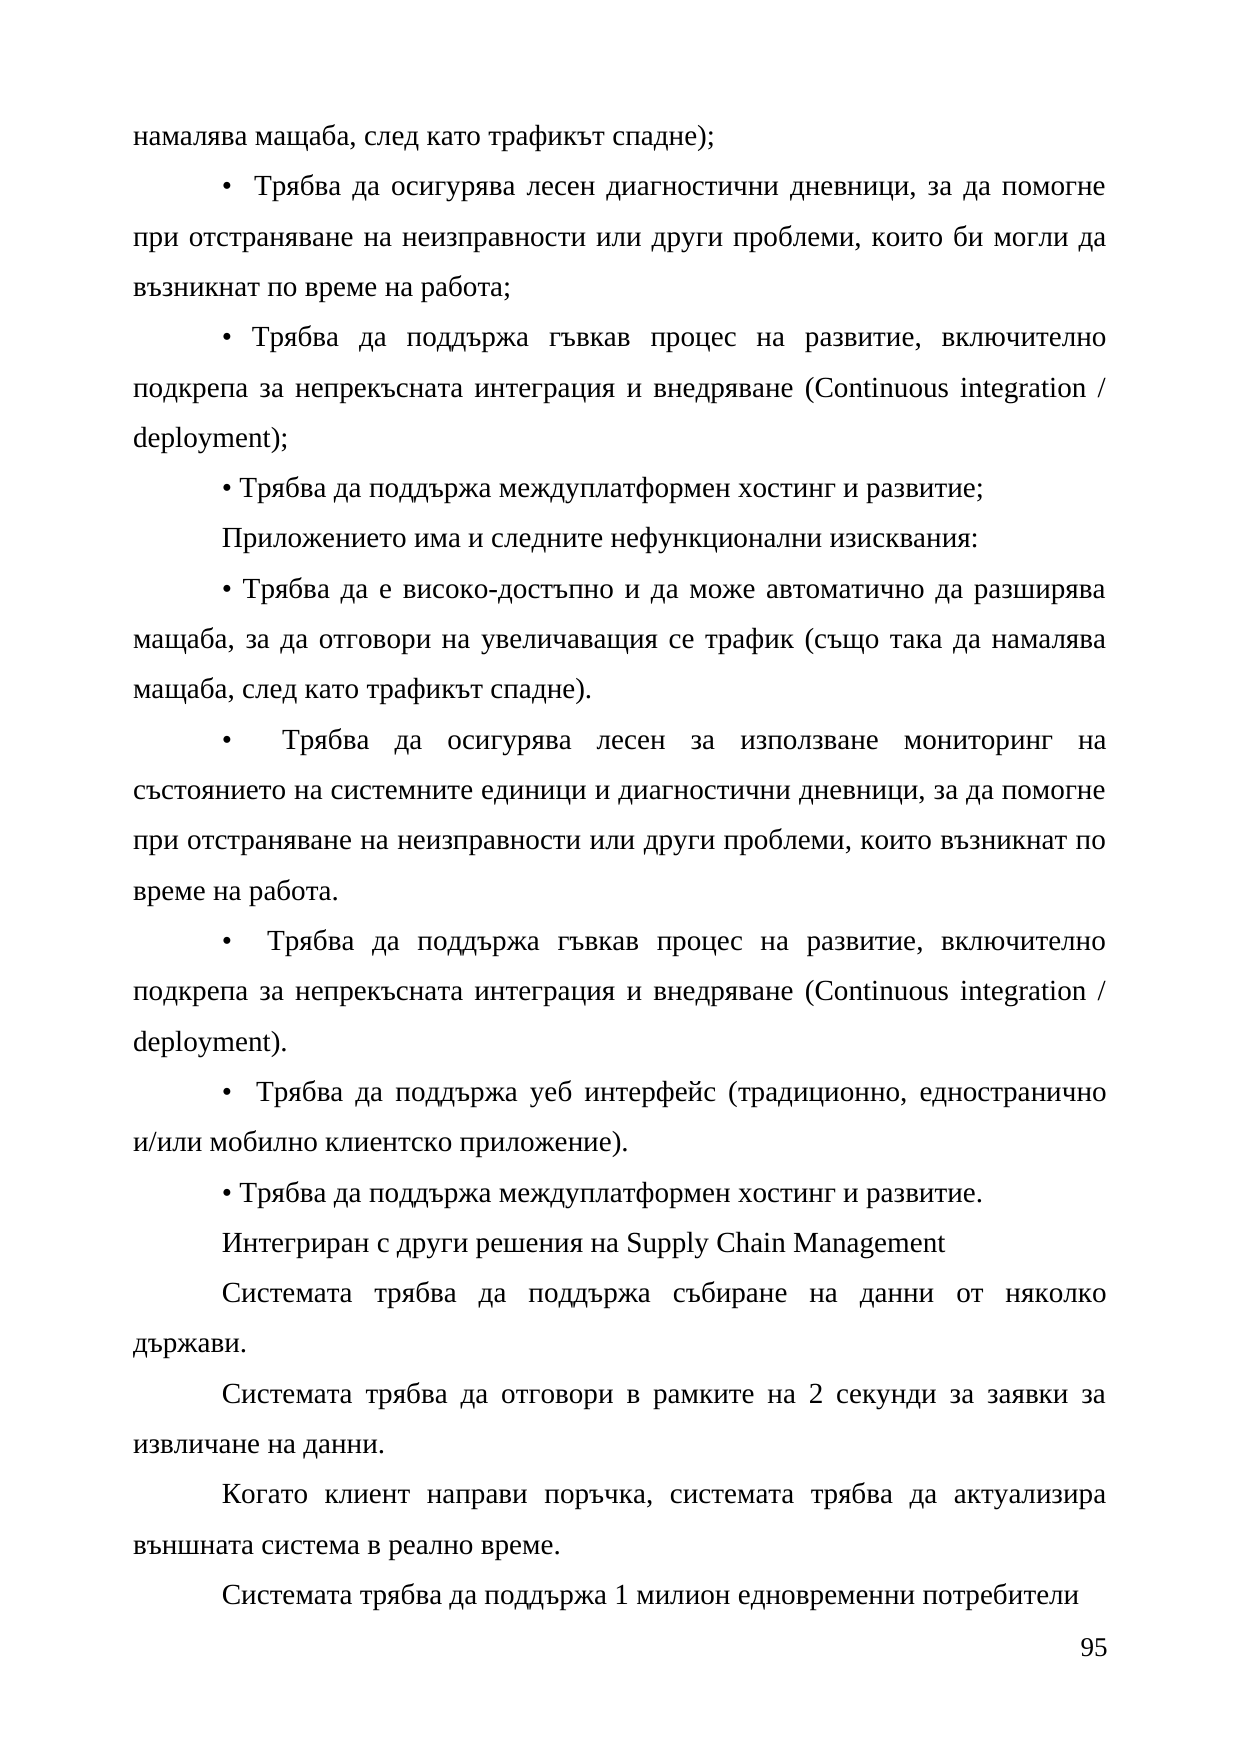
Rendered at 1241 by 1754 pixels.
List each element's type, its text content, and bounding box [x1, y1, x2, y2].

text Приложението има и следните нефункционални изисквания: [133, 521, 1107, 554]
text • Трябва да осигурява лесен за използване мониторинг на състоянието на системните единици и диагностични дневници, за да помогне при отстраняване на неизправности или други проблеми, които възникнат по време на работа. [133, 722, 1107, 906]
text Когато клиент направи поръчка, системата трябва да актуализира външната система в реално време. [133, 1477, 1107, 1560]
text Системата трябва да отговори в рамките на 2 секунди за заявки за извличане на данни. [133, 1376, 1107, 1460]
text • Трябва да поддържа гъвкав процес на развитие, включително подкрепа за непрекъсната интеграция и внедряване (Continuous integration / deployment); [133, 319, 1107, 453]
text • Трябва да поддържа междуплатформен хостинг и развитие; [133, 470, 1107, 504]
text Системата трябва да поддържа събиране на данни от няколко държави. [133, 1275, 1107, 1359]
text Системата трябва да поддържа 1 милион едновременни потребители [133, 1577, 1107, 1611]
text • Трябва да поддържа междуплатформен хостинг и развитие. [133, 1175, 1107, 1208]
text • Трябва да поддържа гъвкав процес на развитие, включително подкрепа за непрекъсната интеграция и внедряване (Continuous integration / deployment). [133, 923, 1107, 1057]
text • Трябва да поддържа уеб интерфейс (традиционно, едностранично и/или мобилно клиентско приложение). [133, 1074, 1107, 1158]
text Интегриран с други решения на Supply Chain Management [133, 1225, 1107, 1258]
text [133, 118, 1107, 152]
text • Трябва да е високо-достъпно и да може автоматично да разширява мащаба, за да отговори на увеличаващия се трафик (също така да намалява мащаба, след като трафикът спадне). [133, 571, 1107, 705]
text • Трябва да осигурява лесен диагностични дневници, за да помогне при отстраняване на неизправности или други проблеми, които би могли да възникнат по време на работа; [133, 168, 1107, 303]
